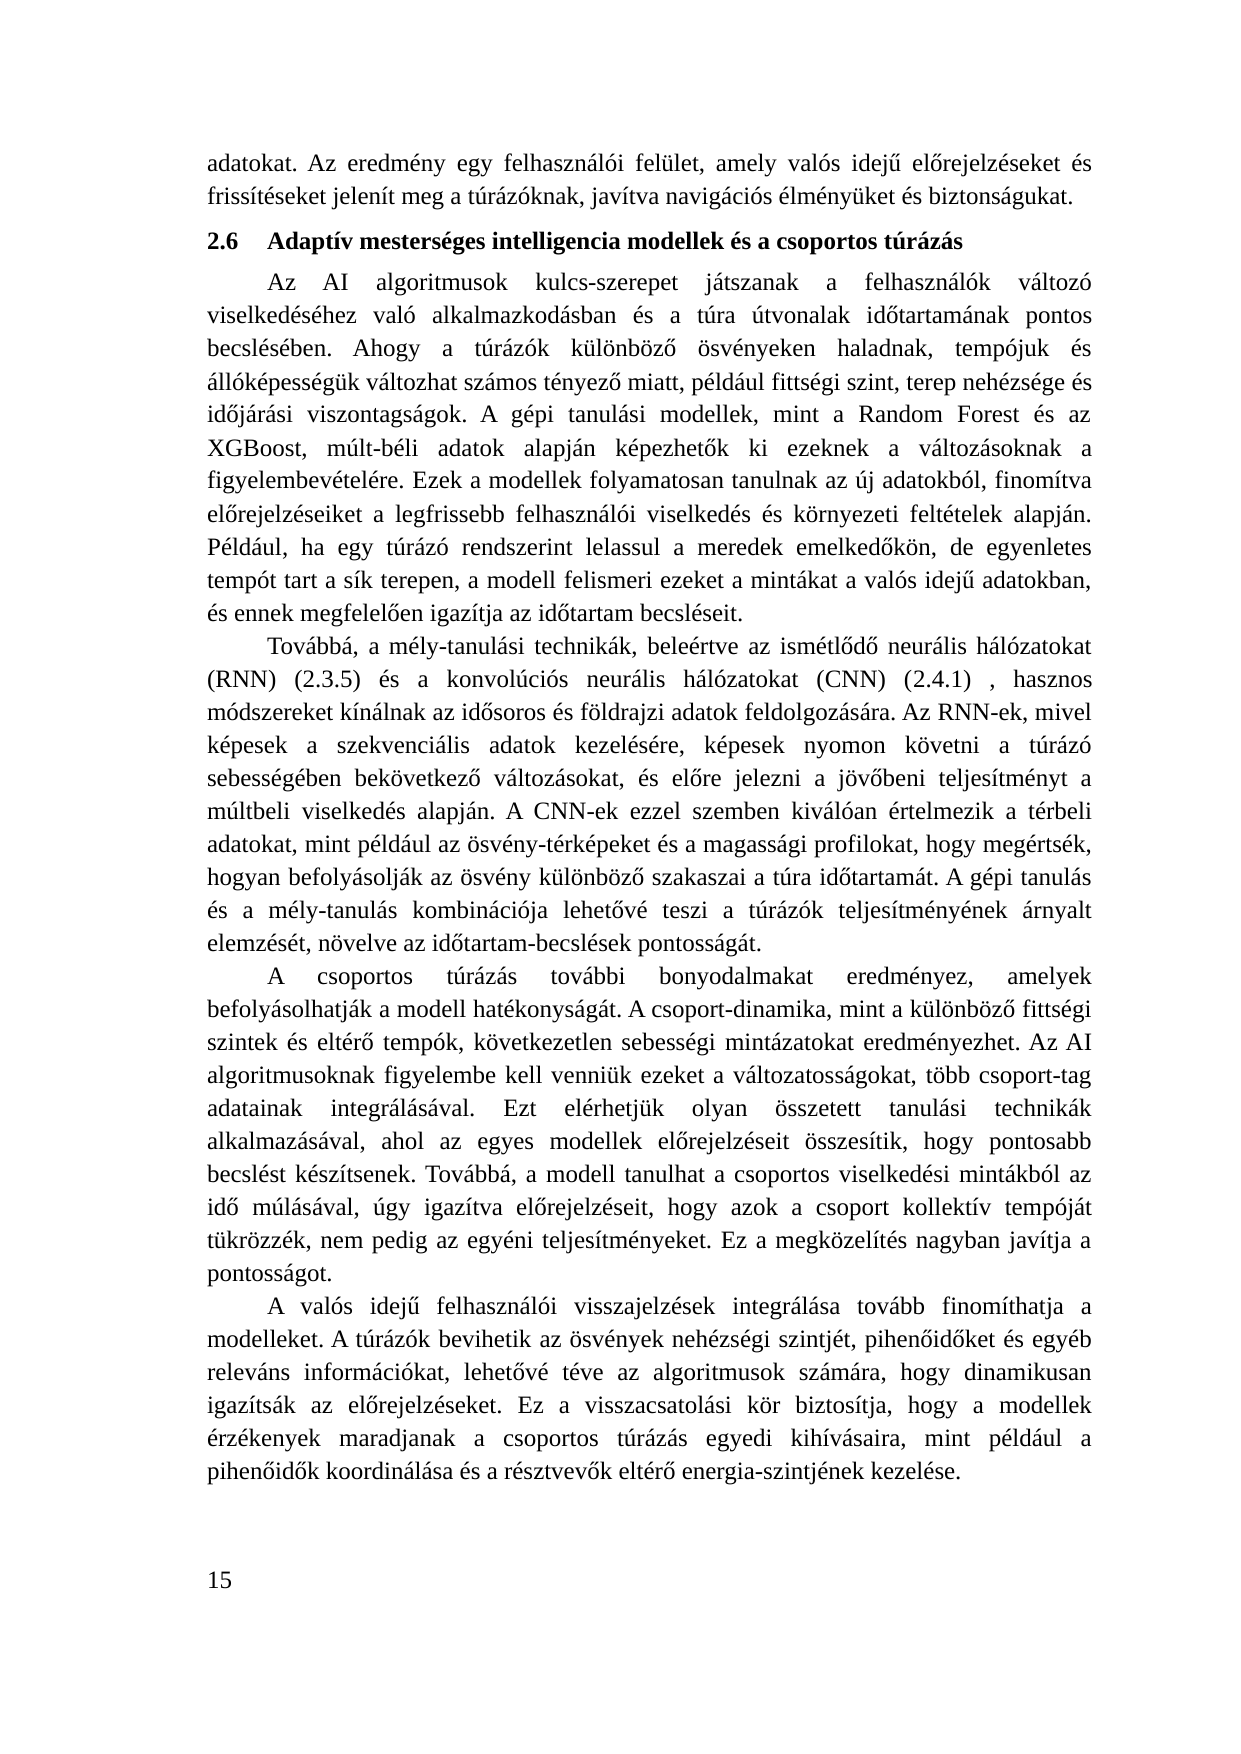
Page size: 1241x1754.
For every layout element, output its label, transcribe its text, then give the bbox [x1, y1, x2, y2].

text A csoportos túrázás további bonyodalmakat eredményez, amelyek befolyásolhatják a modell hatékonyságát. A csoport-dinamika, mint a különböző fittségi szintek és eltérő tempók, következetlen sebességi mintázatokat eredményezhet. Az AI algoritmusoknak figyelembe kell venniük ezeket a változatosságokat, több csoport-tag adatainak integrálásával. Ezt elérhetjük olyan összetett tanulási technikák alkalmazásával, ahol az egyes modellek előrejelzéseit összesítik, hogy pontosabb becslést készítsenek. Továbbá, a modell tanulhat a csoportos viselkedési mintákból az idő múlásával, úgy igazítva előrejelzéseit, hogy azok a csoport kollektív tempóját tükrözzék, nem pedig az egyéni teljesítményeket. Ez a megközelítés nagyban javítja a pontosságot. [207, 961, 1092, 1287]
subtitle Adaptív mesterséges intelligencia modellek és a csoportos túrázás [207, 226, 1092, 255]
text A valós idejű felhasználói visszajelzések integrálása tovább finomíthatja a modelleket. A túrázók bevihetik az ösvények nehézségi szintjét, pihenőidőket és egyéb releváns információkat, lehetővé téve az algoritmusok számára, hogy dinamikusan igazítsák az előrejelzéseket. Ez a visszacsatolási kör biztosítja, hogy a modellek érzékenyek maradjanak a csoportos túrázás egyedi kihívásaira, mint például a pihenőidők koordinálása és a résztvevők eltérő energia-szintjének kezelése. [207, 1291, 1092, 1485]
text Továbbá, a mély-tanulási technikák, beleértve az ismétlődő neurális hálózatokat (RNN) (2.3.5) és a konvolúciós neurális hálózatokat (CNN) (2.4.1) , hasznos módszereket kínálnak az idősoros és földrajzi adatok feldolgozására. Az RNN-ek, mivel képesek a szekvenciális adatok kezelésére, képesek nyomon követni a túrázó sebességében bekövetkező változásokat, és előre jelezni a jövőbeni teljesítményt a múltbeli viselkedés alapján. A CNN-ek ezzel szemben kiválóan értelmezik a térbeli adatokat, mint például az ösvény-térképeket és a magassági profilokat, hogy megértsék, hogyan befolyásolják az ösvény különböző szakaszai a túra időtartamát. A gépi tanulás és a mély-tanulás kombinációja lehetővé teszi a túrázók teljesítményének árnyalt elemzését, növelve az időtartam-becslések pontosságát. [207, 631, 1092, 957]
text Az AI algoritmusok kulcs-szerepet játszanak a felhasználók változó viselkedéséhez való alkalmazkodásban és a túra útvonalak időtartamának pontos becslésében. Ahogy a túrázók különböző ösvényeken haladnak, tempójuk és állóképességük változhat számos tényező miatt, például fittségi szint, terep nehézsége és időjárási viszontagságok. A gépi tanulási modellek, mint a Random Forest és az XGBoost, múlt-béli adatok alapján képezhetők ki ezeknek a változásoknak a figyelembevételére. Ezek a modellek folyamatosan tanulnak az új adatokból, finomítva előrejelzéseiket a legfrissebb felhasználói viselkedés és környezeti feltételek alapján. Például, ha egy túrázó rendszerint lelassul a meredek emelkedőkön, de egyenletes tempót tart a sík terepen, a modell felismeri ezeket a mintákat a valós idejű adatokban, és ennek megfelelően igazítja az időtartam becsléseit. [207, 267, 1092, 626]
